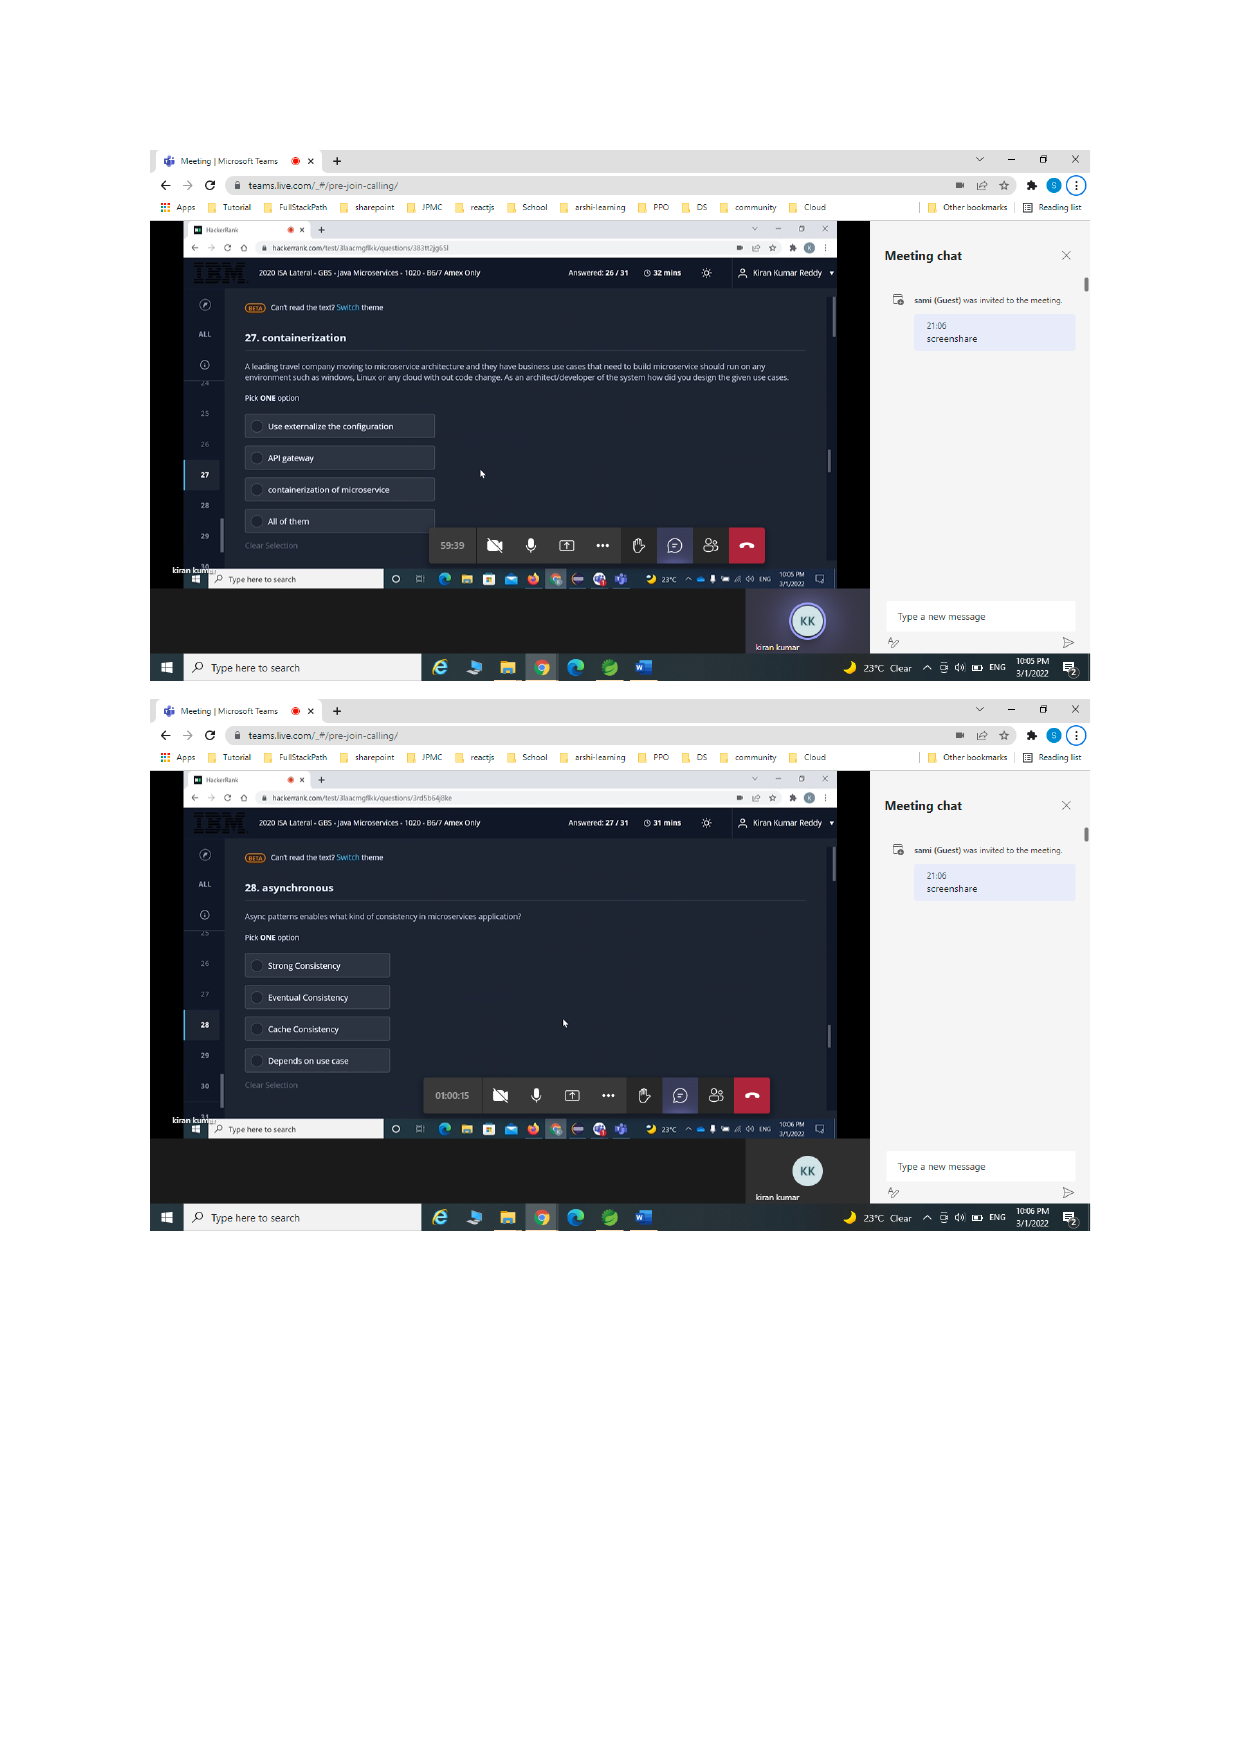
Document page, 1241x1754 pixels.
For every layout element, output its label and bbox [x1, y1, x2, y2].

picture [150, 150, 1091, 681]
picture [150, 699, 1091, 1231]
